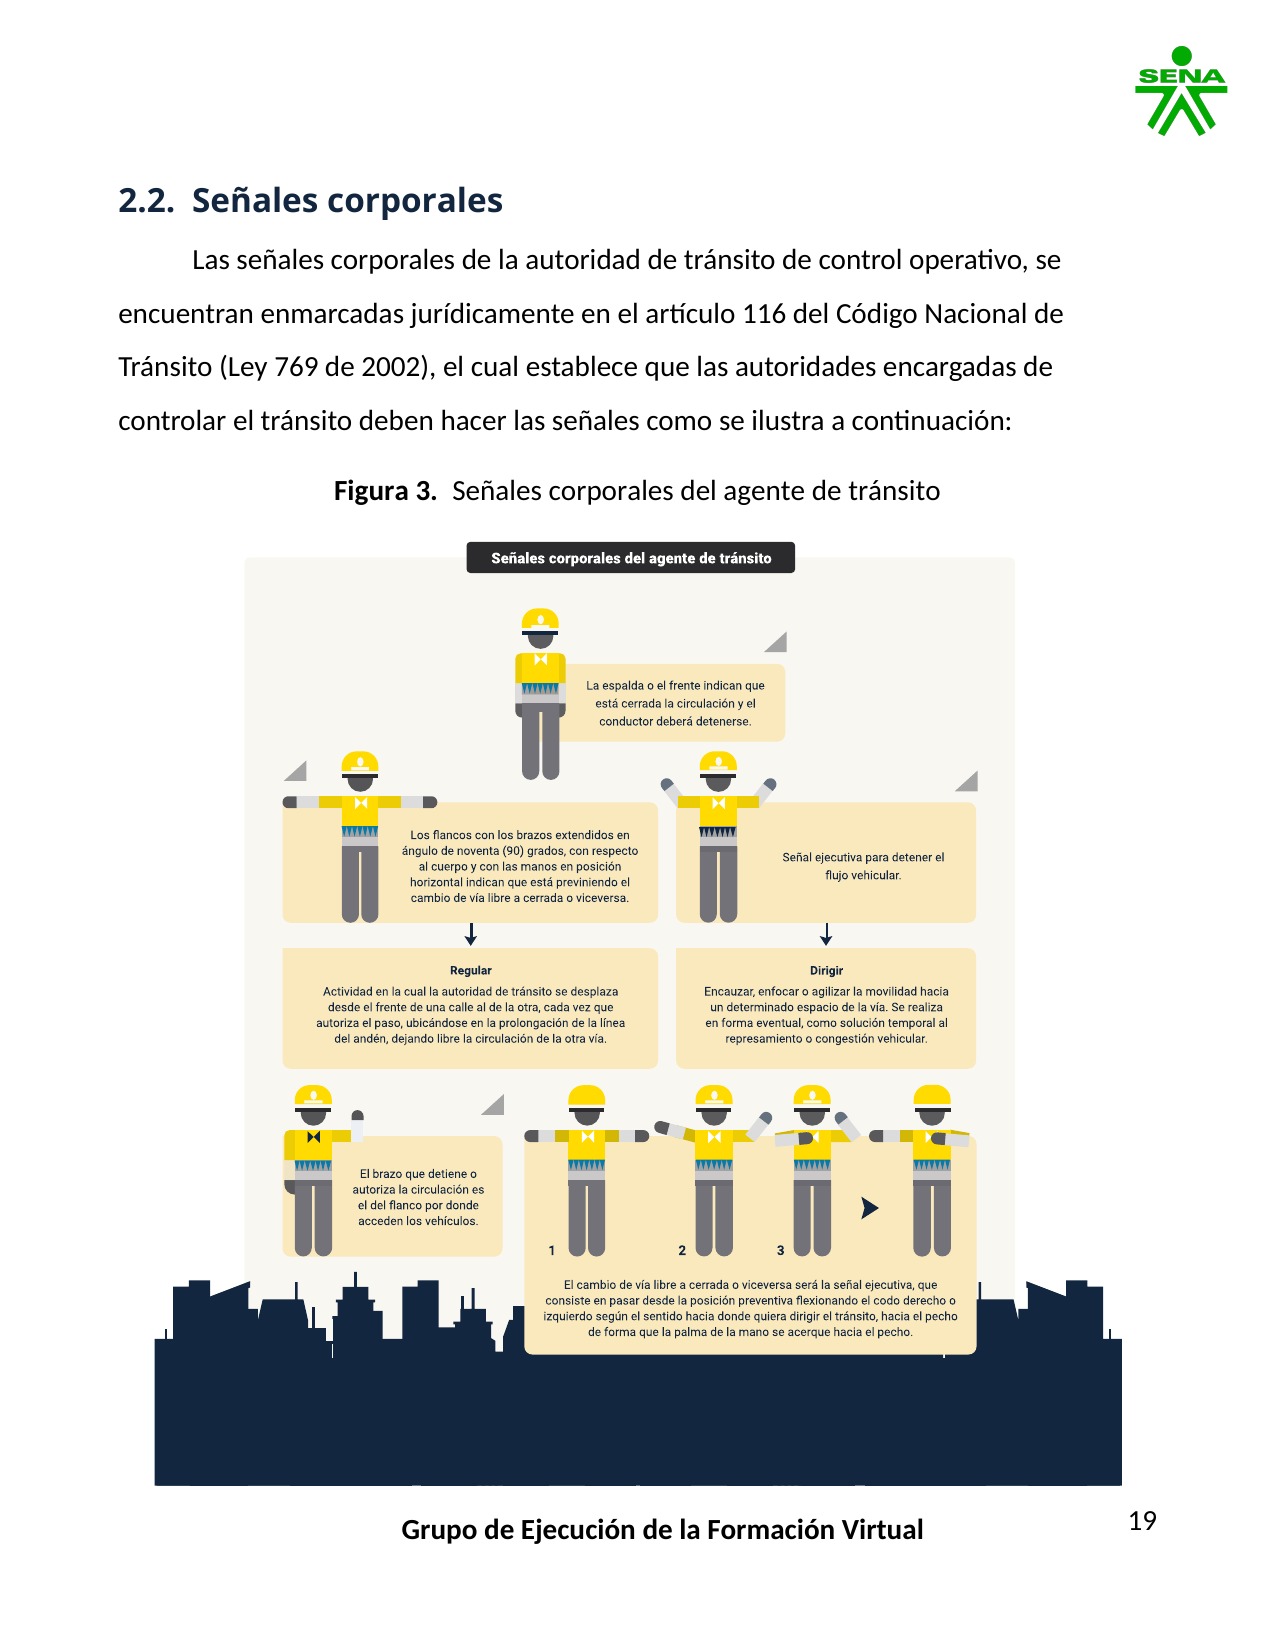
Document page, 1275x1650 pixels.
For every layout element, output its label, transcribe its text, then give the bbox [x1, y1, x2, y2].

text Las señales corporales de la autoridad de tránsito de control operativo, se encuentran enmarcadas jurídicamente en el artículo 116 del Código Nacional de Tránsito (Ley 769 de 2002), el cual establece que las autoridades encargadas de controlar el tránsito deben hacer las señales como se ilustra a continuación: [118, 241, 1157, 437]
text Señales corporales del agente de tránsito [118, 472, 1157, 507]
picture [1135, 46, 1228, 136]
subtitle Señales corporales [118, 177, 1157, 223]
